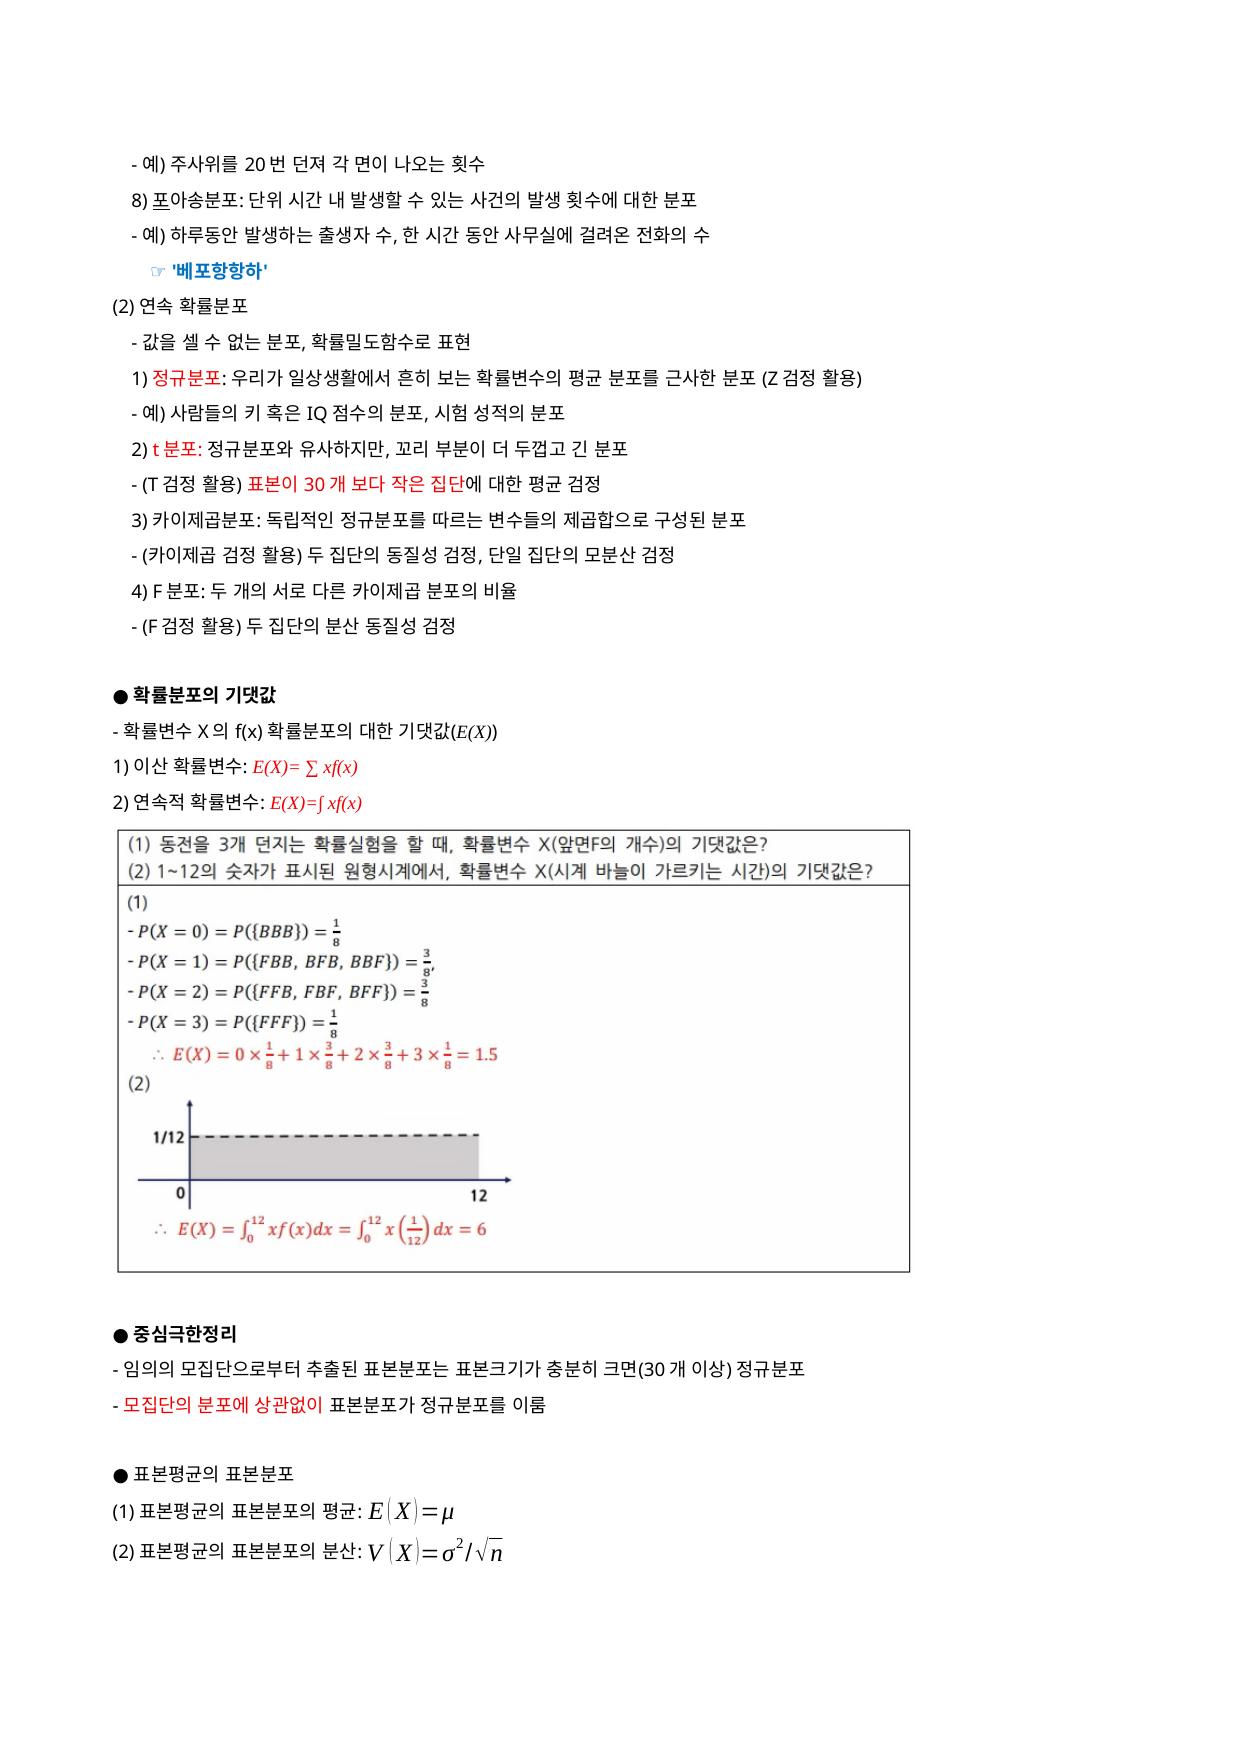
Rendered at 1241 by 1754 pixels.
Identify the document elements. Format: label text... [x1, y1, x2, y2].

text - 예) 사람들의 키 혹은 IQ 점수의 분포, 시험 성적의 분포 [112, 399, 1128, 426]
text 8) 포아송분포: 단위 시간 내 발생할 수 있는 사건의 발생 횟수에 대한 분포 [112, 186, 1128, 213]
text - 모집단의 분포에 상관없이 표본분포가 정규분포를 이룸 [112, 1391, 1128, 1418]
text 1) 이산 확률변수: E(X)= ∑ xf(x) [112, 752, 1128, 779]
text - 예) 주사위를 20번 던져 각 면이 나오는 횟수 [112, 150, 1128, 177]
text 2) t분포: 정규분포와 유사하지만, 꼬리 부분이 더 두껍고 긴 분포 [112, 434, 1128, 461]
text 3) 카이제곱분포: 독립적인 정규분포를 따르는 변수들의 제곱합으로 구성된 분포 [112, 505, 1128, 532]
text - 확률변수 X의 f(x) 확률분포의 대한 기댓값(E(X)) [112, 717, 1128, 744]
picture [112, 823, 916, 1278]
text ● 표본평균의 표본분포 [112, 1460, 1128, 1487]
text 4) F분포: 두 개의 서로 다른 카이제곱 분포의 비율 [112, 576, 1128, 603]
text (1) 표본평균의 표본분포의 평균: [112, 1496, 1128, 1526]
text - (F검정 활용) 두 집단의 분산 동질성 검정 [112, 612, 1128, 639]
text ● 확률분포의 기댓값 [112, 681, 1128, 708]
text - (T검정 활용) 표본이 30개 보다 작은 집단에 대한 평균 검정 [112, 470, 1128, 497]
text ☞ '베포항항하' [112, 257, 1128, 284]
text - (카이제곱 검정 활용) 두 집단의 동질성 검정, 단일 집단의 모분산 검정 [112, 541, 1128, 568]
text 2) 연속적 확률변수: E(X)=∫ xf(x) [112, 788, 1128, 815]
text (2) 연속 확률분포 [112, 292, 1128, 319]
text 1) 정규분포: 우리가 일상생활에서 흔히 보는 확률변수의 평균 분포를 근사한 분포 (Z검정 활용) [112, 363, 1128, 390]
text - 예) 하루동안 발생하는 출생자 수, 한 시간 동안 사무실에 걸려온 전화의 수 [112, 221, 1128, 248]
text (2) 표본평균의 표본분포의 분산: [112, 1534, 1128, 1567]
text - 값을 셀 수 없는 분포, 확률밀도함수로 표현 [112, 328, 1128, 355]
text - 임의의 모집단으로부터 추출된 표본분포는 표본크기가 충분히 크면(30개 이상) 정규분포 [112, 1355, 1128, 1382]
text ● 중심극한정리 [112, 1319, 1128, 1347]
